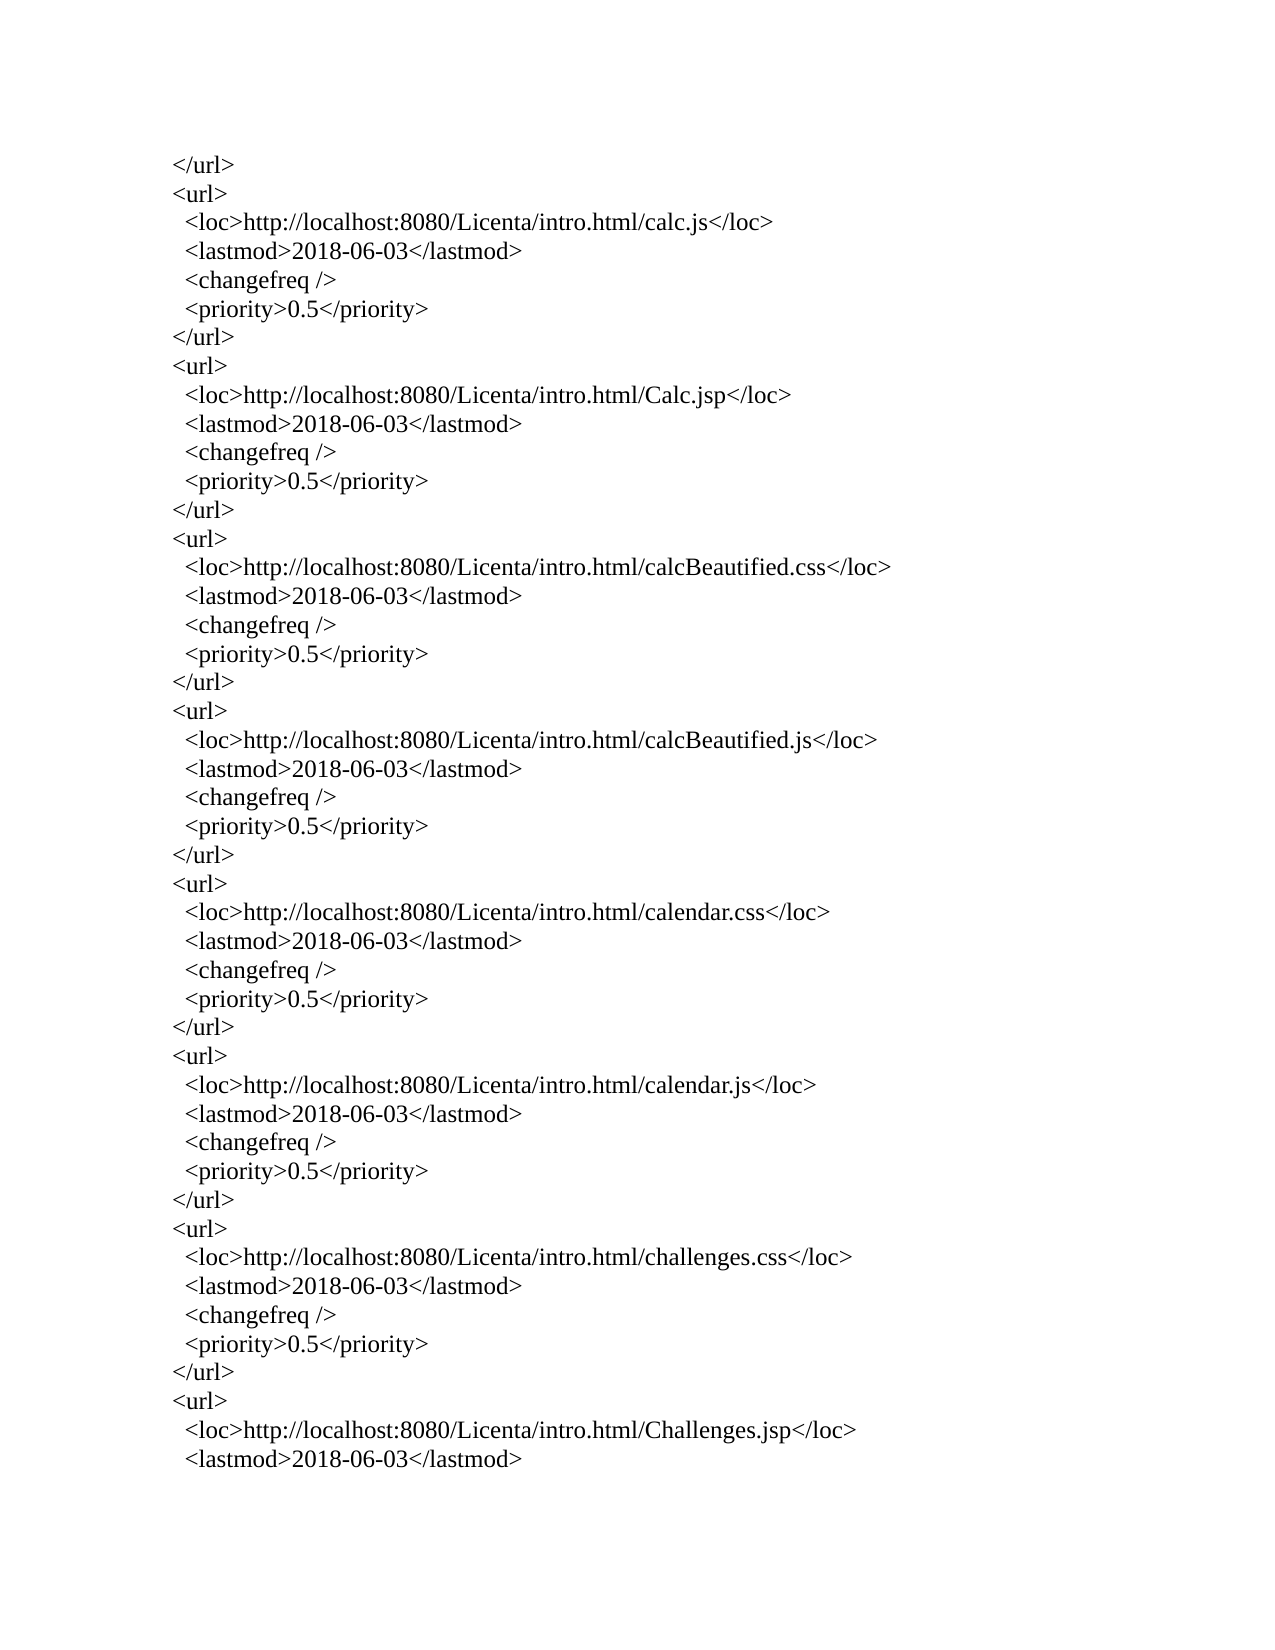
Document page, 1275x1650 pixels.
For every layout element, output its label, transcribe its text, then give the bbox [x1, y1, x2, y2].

text <loc>http://localhost:8080/Licenta/intro.html/Challenges.jsp</loc> [159, 1415, 1125, 1444]
text <lastmod>2018-06-03</lastmod> [159, 1271, 1125, 1300]
text <loc>http://localhost:8080/Licenta/intro.html/Calc.jsp</loc> [159, 380, 1125, 409]
text </url> [159, 322, 1125, 351]
text <url> [159, 696, 1125, 725]
text <loc>http://localhost:8080/Licenta/intro.html/calcBeautified.css</loc> [159, 552, 1125, 581]
text <priority>0.5</priority> [159, 639, 1125, 667]
text <url> [159, 524, 1125, 552]
text <lastmod>2018-06-03</lastmod> [159, 409, 1125, 437]
text <changefreq /> [159, 437, 1125, 466]
text <url> [159, 351, 1125, 380]
text <changefreq /> [159, 1300, 1125, 1329]
text <loc>http://localhost:8080/Licenta/intro.html/calc.js</loc> [159, 207, 1125, 236]
text <url> [159, 1386, 1125, 1415]
text <url> [159, 179, 1125, 207]
text <loc>http://localhost:8080/Licenta/intro.html/calendar.css</loc> [159, 897, 1125, 926]
text <changefreq /> [159, 955, 1125, 984]
text <changefreq /> [159, 1127, 1125, 1156]
text </url> [159, 1012, 1125, 1041]
text <changefreq /> [159, 610, 1125, 639]
text <url> [159, 1041, 1125, 1070]
text </url> [159, 840, 1125, 869]
text <url> [159, 1214, 1125, 1242]
text <lastmod>2018-06-03</lastmod> [159, 581, 1125, 610]
text <priority>0.5</priority> [159, 984, 1125, 1012]
text <priority>0.5</priority> [159, 466, 1125, 495]
text </url> [159, 150, 1125, 179]
text </url> [159, 1185, 1125, 1214]
text <loc>http://localhost:8080/Licenta/intro.html/calcBeautified.js</loc> [159, 725, 1125, 754]
text <priority>0.5</priority> [159, 1329, 1125, 1357]
text <loc>http://localhost:8080/Licenta/intro.html/calendar.js</loc> [159, 1070, 1125, 1099]
text <priority>0.5</priority> [159, 1156, 1125, 1185]
text <priority>0.5</priority> [159, 811, 1125, 840]
text <changefreq /> [159, 265, 1125, 294]
text <priority>0.5</priority> [159, 294, 1125, 322]
text <lastmod>2018-06-03</lastmod> [159, 236, 1125, 265]
text <loc>http://localhost:8080/Licenta/intro.html/challenges.css</loc> [159, 1242, 1125, 1271]
text <lastmod>2018-06-03</lastmod> [159, 1444, 1125, 1472]
text <lastmod>2018-06-03</lastmod> [159, 926, 1125, 955]
text </url> [159, 1357, 1125, 1386]
text <changefreq /> [159, 782, 1125, 811]
text <url> [159, 869, 1125, 897]
text <lastmod>2018-06-03</lastmod> [159, 754, 1125, 782]
text </url> [159, 495, 1125, 524]
text </url> [159, 667, 1125, 696]
text <lastmod>2018-06-03</lastmod> [159, 1099, 1125, 1127]
